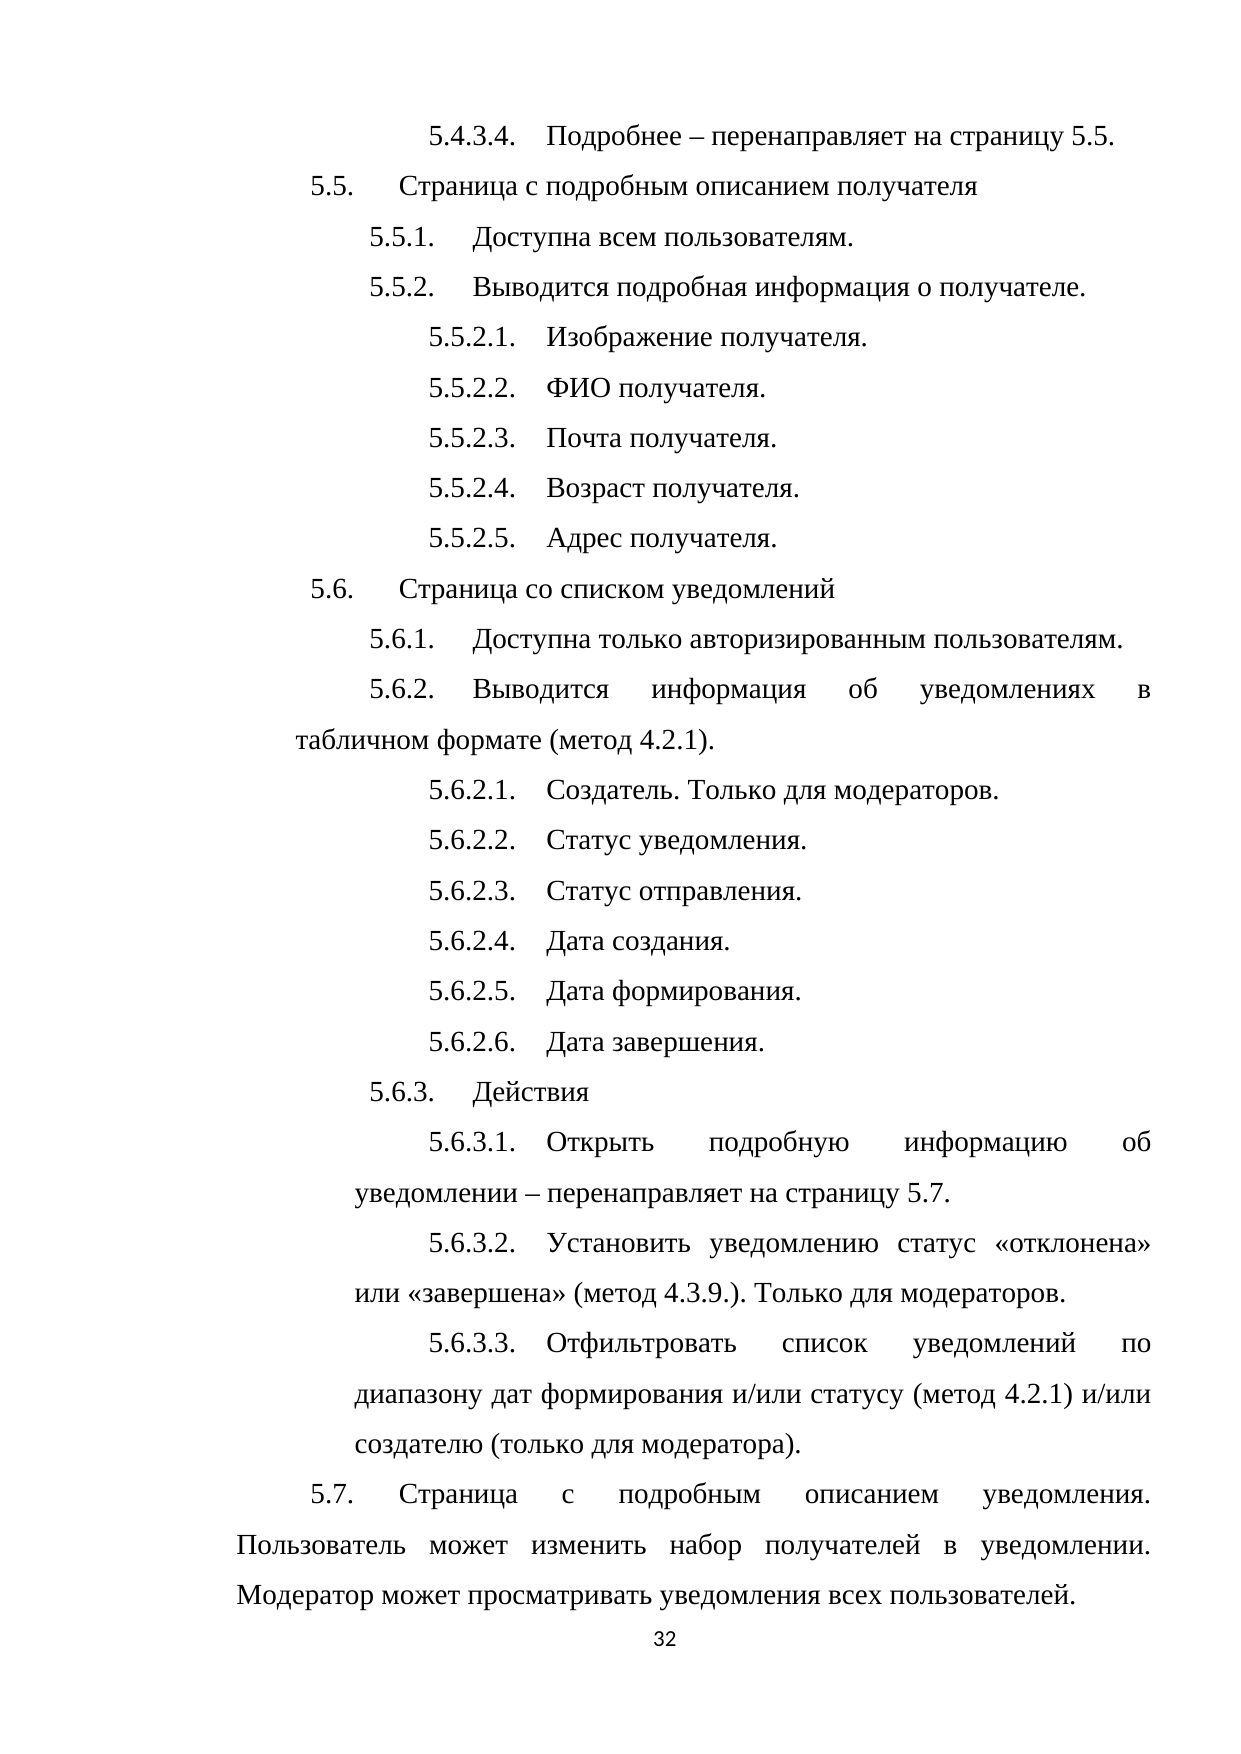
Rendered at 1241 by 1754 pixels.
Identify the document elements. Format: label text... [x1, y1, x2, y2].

list Дата создания. [354, 923, 1152, 957]
list Установить уведомлению статус «отклонена» или «завершена» (метод 4.3.9.). Только для модераторов. [354, 1225, 1152, 1309]
list Страница с подробным описанием уведомления. Пользователь может изменить набор получателей в уведомлении. Модератор может просматривать уведомления всех пользователей. [236, 1477, 1152, 1611]
list Выводится подробная информация о получателе. [295, 269, 1152, 303]
list Дата завершения. [354, 1024, 1152, 1057]
list Изображение получателя. [354, 319, 1152, 353]
list Статус уведомления. [354, 822, 1152, 856]
list ФИО получателя. [354, 370, 1152, 403]
list Возраст получателя. [354, 470, 1152, 504]
list Открыть подробную информацию об уведомлении – перенаправляет на страницу 5.7. [354, 1124, 1152, 1208]
list Доступна всем пользователям. [295, 219, 1152, 252]
list Подробнее – перенаправляет на страницу 5.5. [354, 118, 1152, 152]
list Дата формирования. [354, 973, 1152, 1007]
list Адрес получателя. [354, 521, 1152, 554]
list Почта получателя. [354, 420, 1152, 453]
list Статус отправления. [354, 873, 1152, 906]
list Страница с подробным описанием получателя [236, 168, 1152, 202]
list Страница со списком уведомлений [236, 571, 1152, 604]
list Выводится информация об уведомлениях в табличном формате (метод 4.2.1). [295, 672, 1152, 755]
list Действия [295, 1074, 1152, 1108]
list Отфильтровать список уведомлений по диапазону дат формирования и/или статусу (метод 4.2.1) и/или создателю (только для модератора). [354, 1326, 1152, 1460]
list Доступна только авторизированным пользователям. [295, 621, 1152, 655]
list Создатель. Только для модераторов. [354, 772, 1152, 806]
